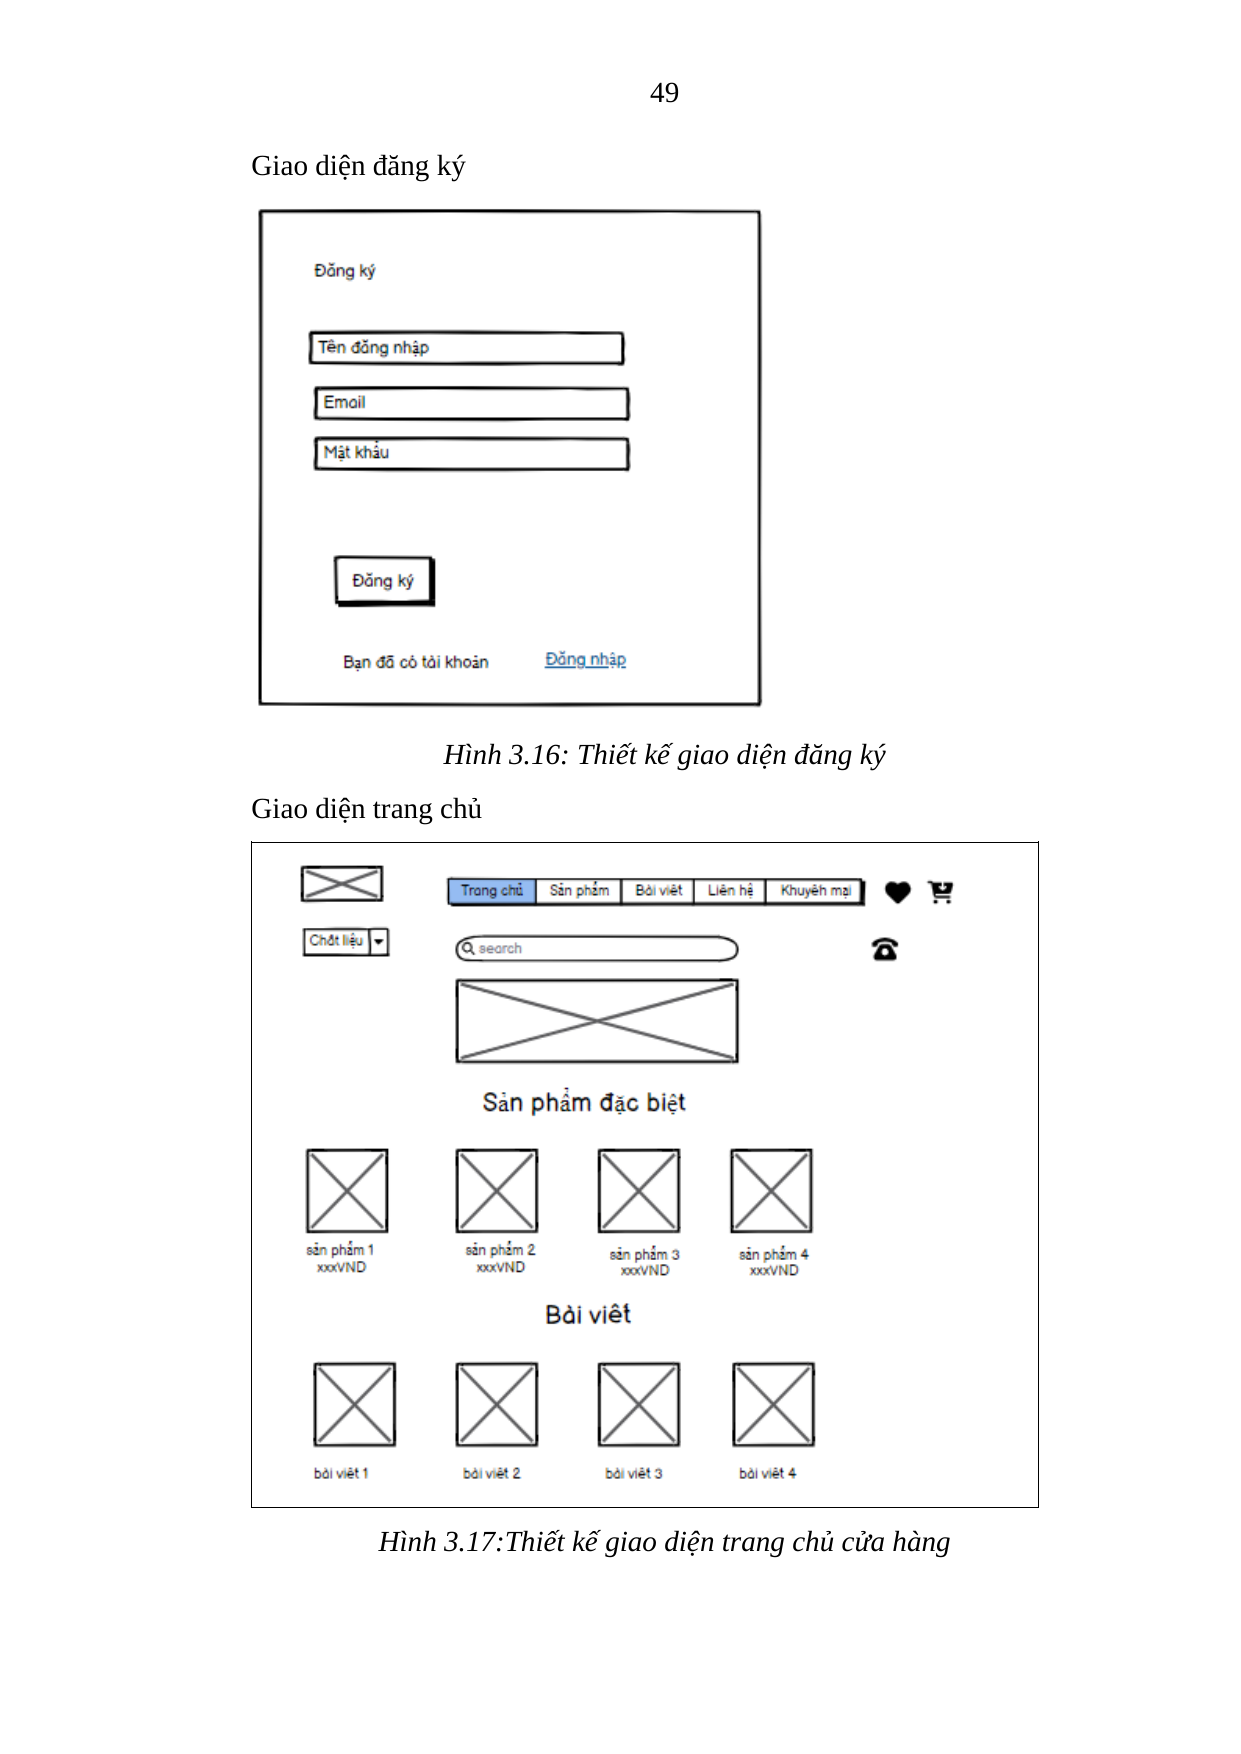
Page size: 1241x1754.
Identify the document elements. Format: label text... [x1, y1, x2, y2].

text Hình 3.16: Thiết kế giao diện đăng ký [207, 737, 1122, 770]
text Giao diện trang chủ [251, 791, 1122, 825]
text Hình 3.17:Thiết kế giao diện trang chủ cửa hàng [207, 1524, 1122, 1557]
text Giao diện đăng ký [251, 148, 1122, 181]
picture [251, 198, 781, 720]
picture [252, 843, 1038, 1507]
